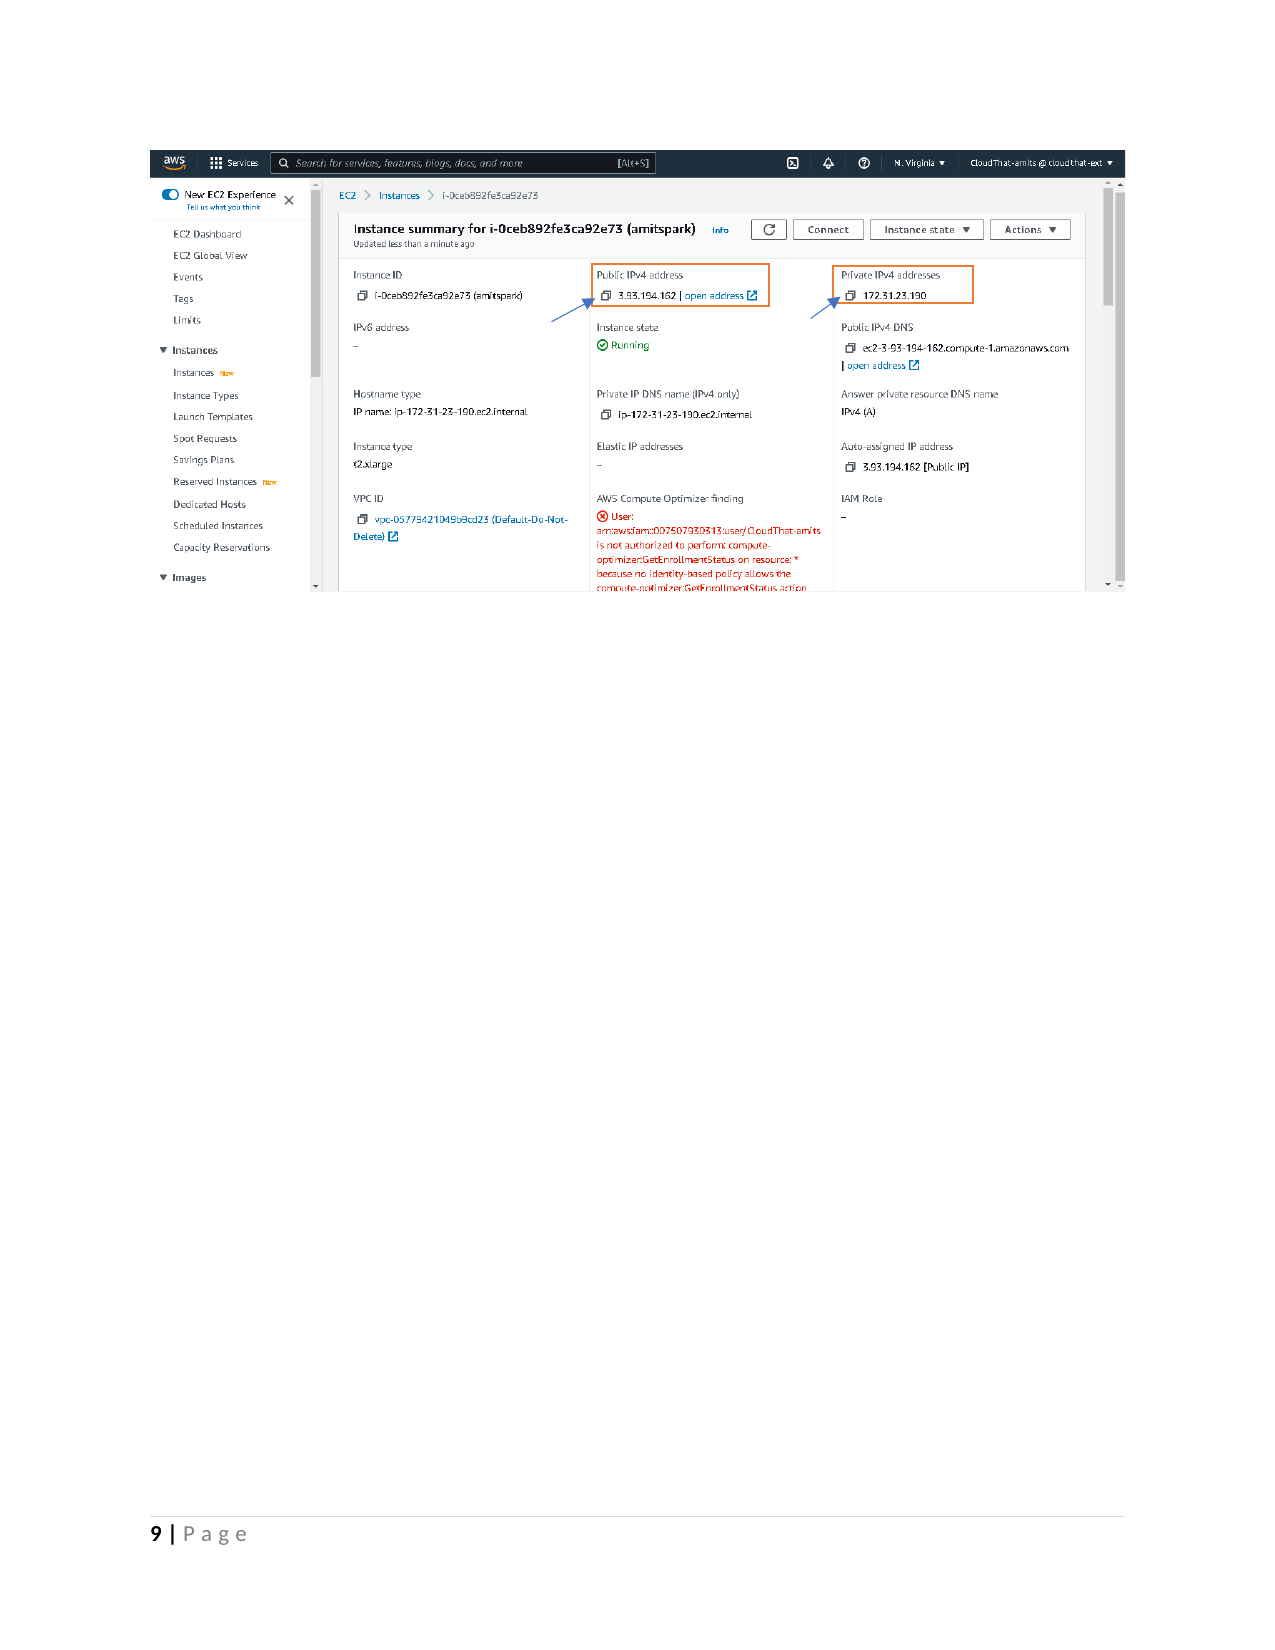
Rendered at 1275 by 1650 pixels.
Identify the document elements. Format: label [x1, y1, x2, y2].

picture [150, 150, 1125, 592]
